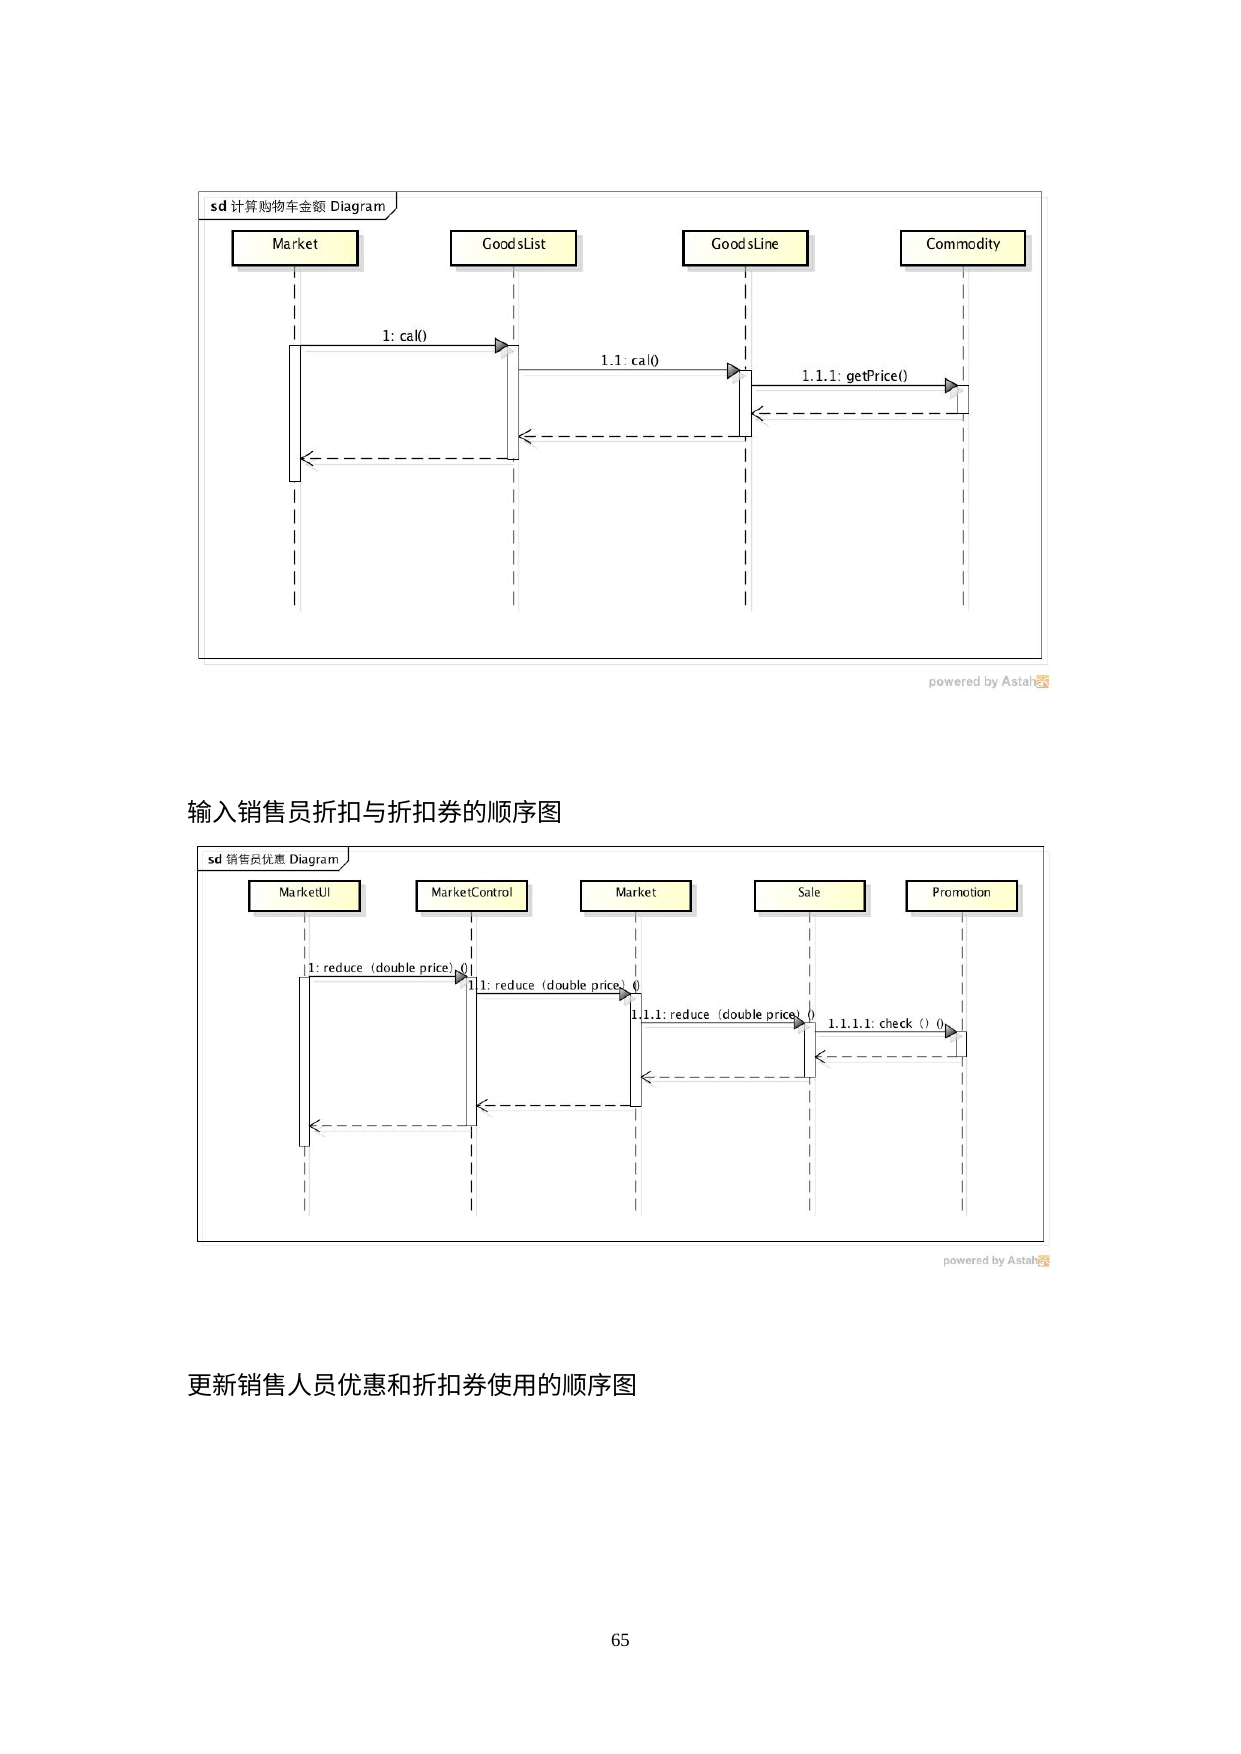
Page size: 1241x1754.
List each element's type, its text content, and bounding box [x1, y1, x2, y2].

picture [187, 180, 1053, 692]
text 更新销售人员优惠和折扣券使用的顺序图 [187, 1362, 1053, 1406]
text 输入销售员折扣与折扣券的顺序图 [187, 789, 1053, 833]
picture [187, 836, 1053, 1270]
